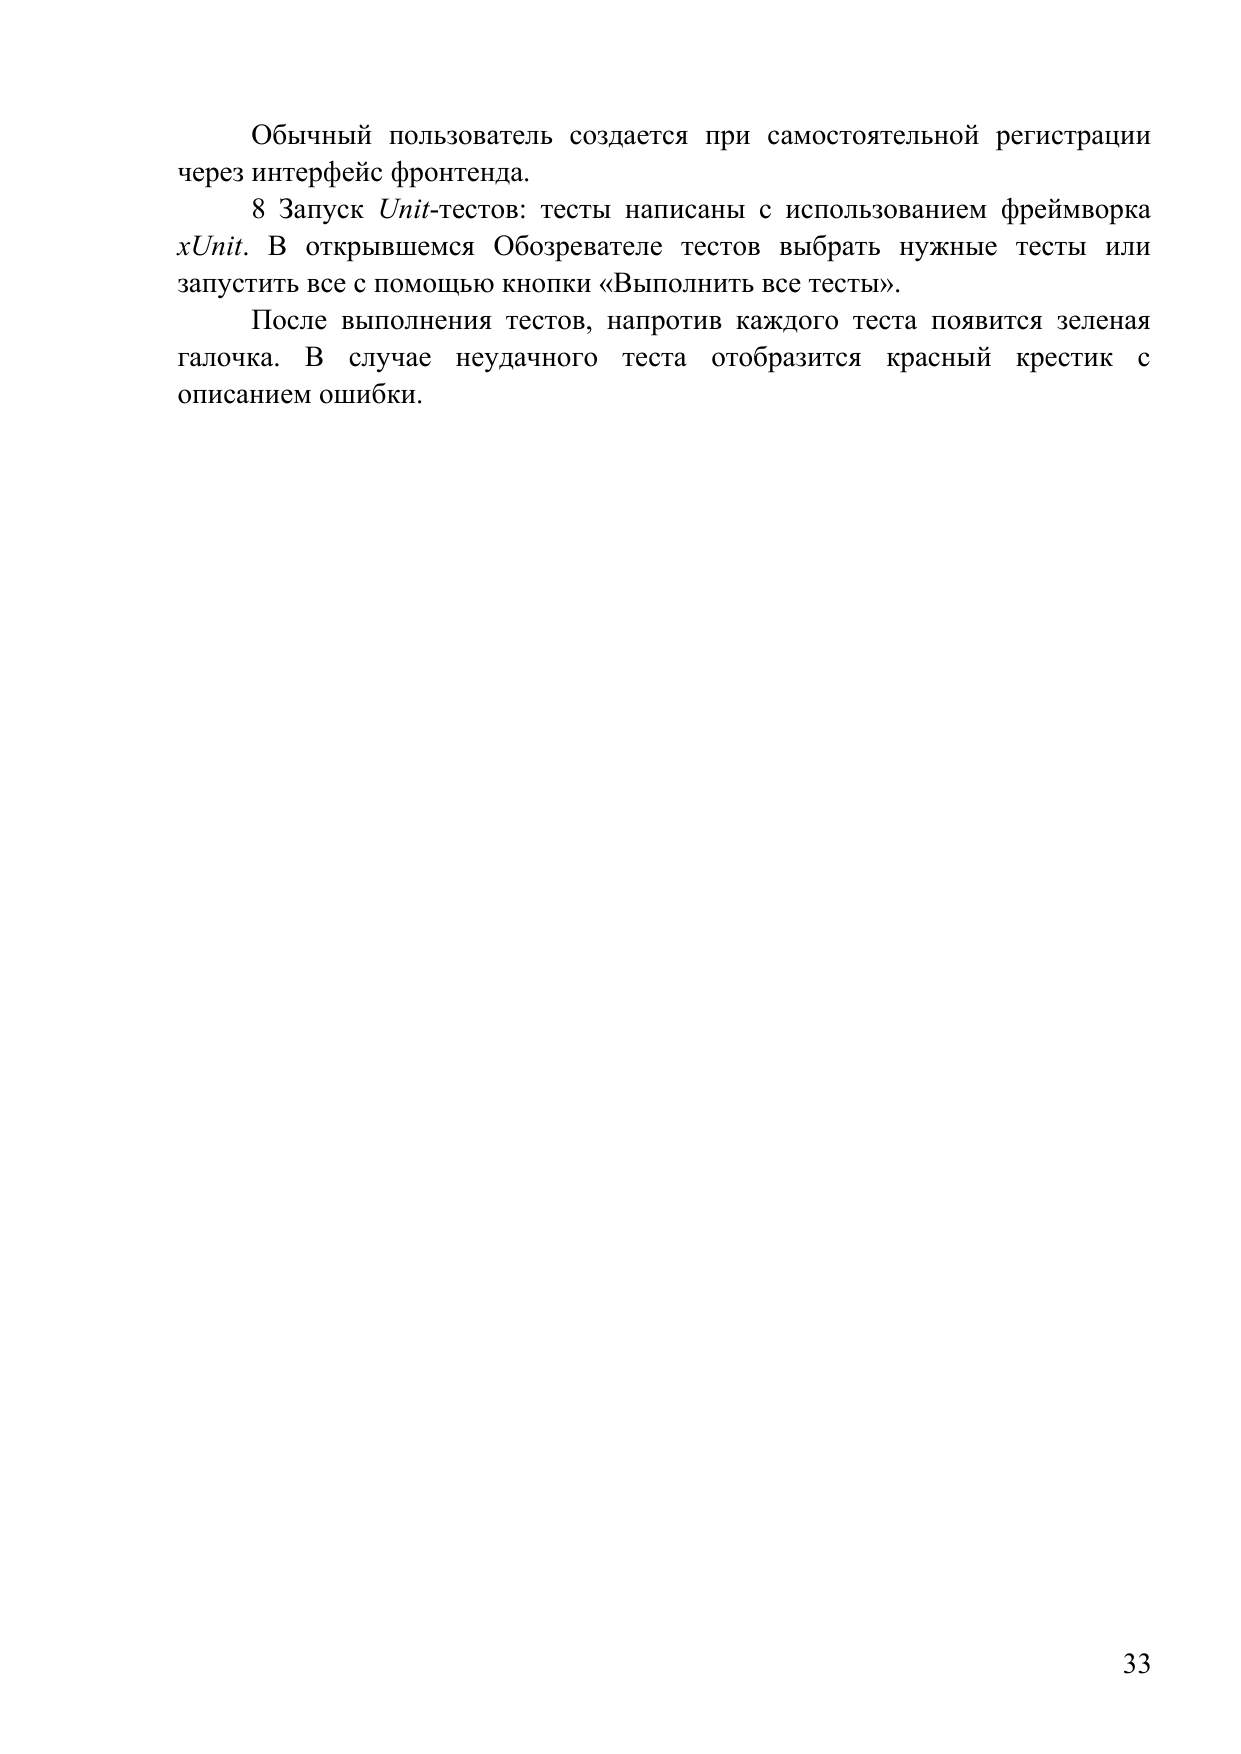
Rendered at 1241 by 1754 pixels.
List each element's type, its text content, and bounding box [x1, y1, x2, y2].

text Обычный пользователь создается при самостоятельной регистрации через интерфейс фронтенда. [177, 118, 1152, 187]
text 8 Запуск Unit-тестов: тесты написаны с использованием фреймворка xUnit. В открывшемся Обозревателе тестов выбрать нужные тесты или запустить все с помощью кнопки «Выполнить все тесты». [177, 192, 1152, 299]
text После выполнения тестов, напротив каждого теста появится зеленая галочка. В случае неудачного теста отобразится красный крестик с описанием ошибки. [177, 303, 1152, 410]
